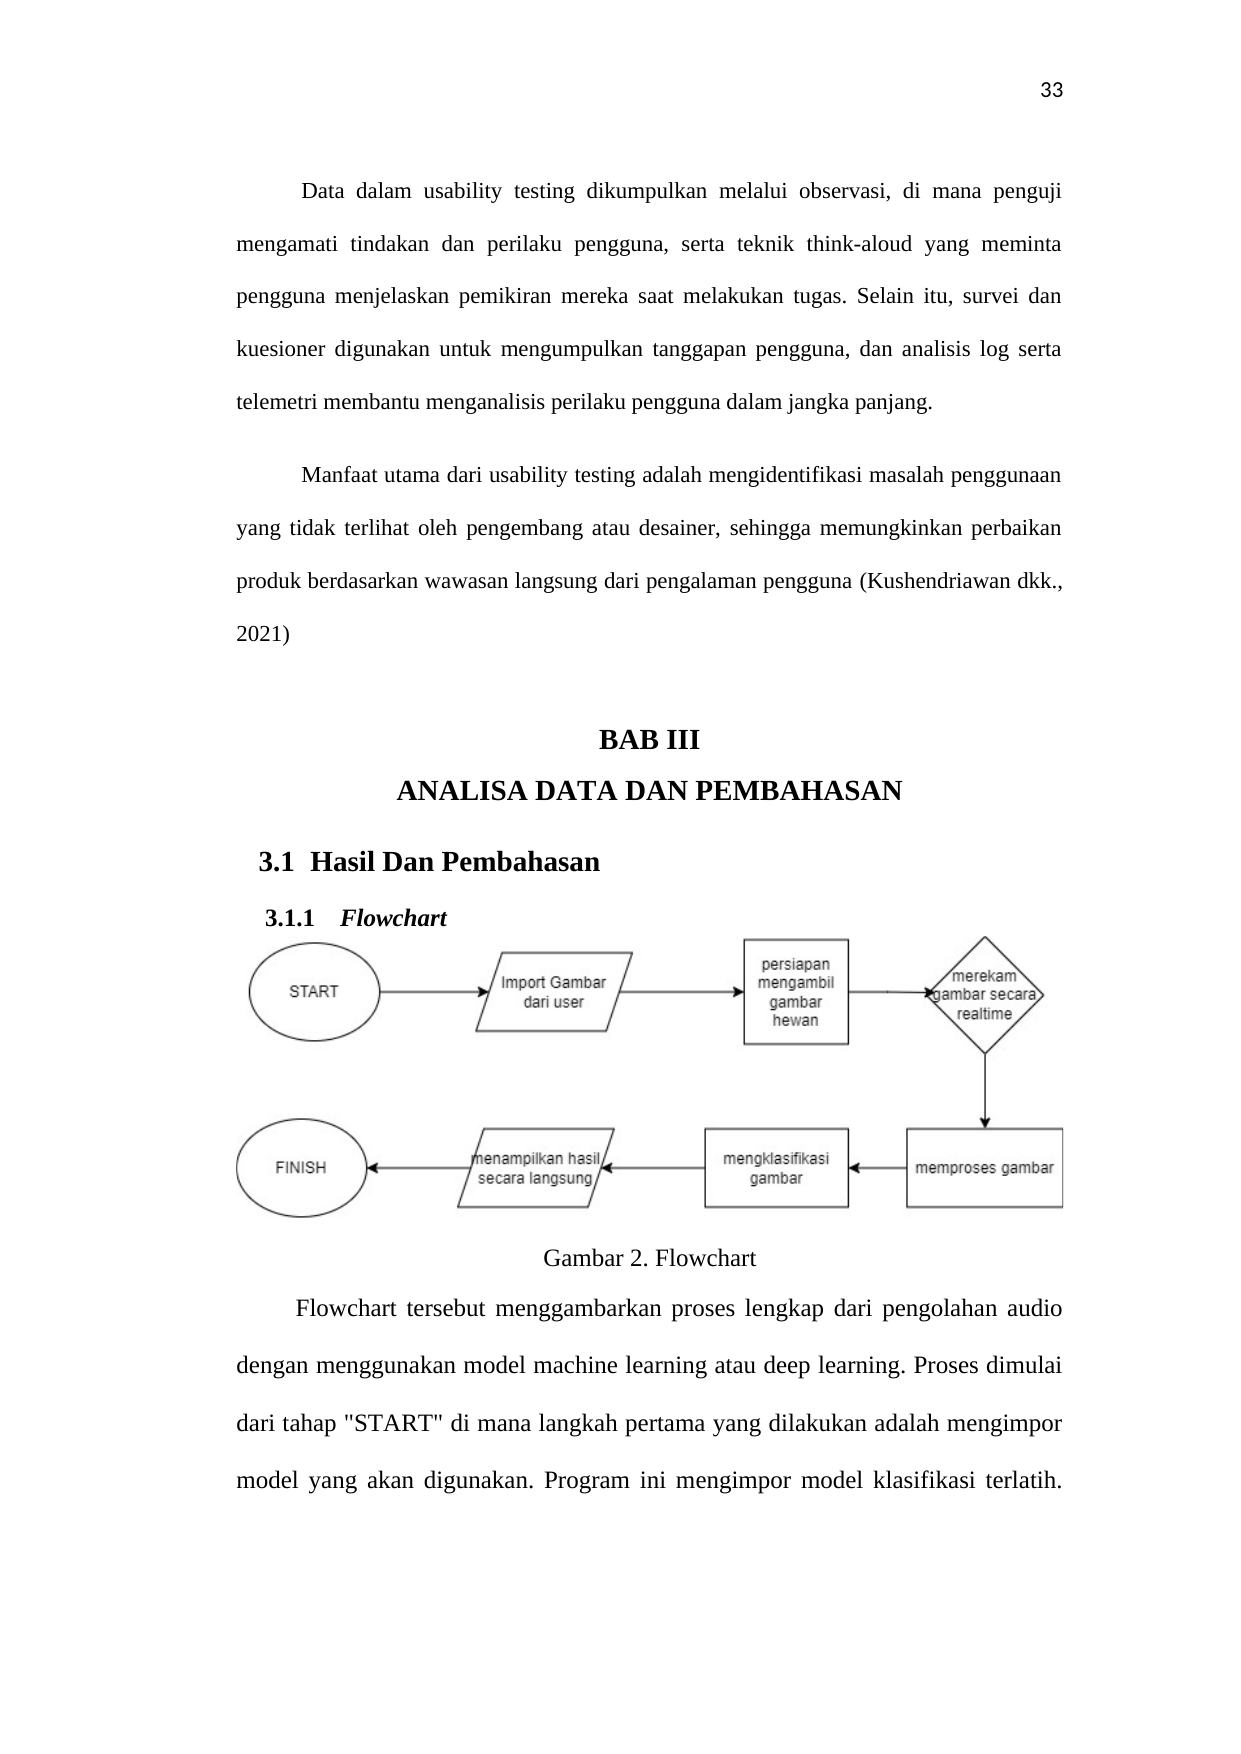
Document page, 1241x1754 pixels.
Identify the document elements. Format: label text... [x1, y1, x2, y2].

subtitle BAB III ANALISA DATA DAN PEMBAHASAN [236, 722, 1063, 806]
subtitle Hasil Dan Pembahasan [258, 844, 1063, 877]
subtitle Flowchart [265, 903, 1063, 932]
picture [236, 936, 1064, 1219]
text Gambar 2. Flowchart [236, 1243, 1063, 1272]
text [236, 1293, 1063, 1494]
text Data dalam usability testing dikumpulkan melalui observasi, di mana penguji mengamati tindakan dan perilaku pengguna, serta teknik think-aloud yang meminta pengguna menjelaskan pemikiran mereka saat melakukan tugas. Selain itu, survei dan kuesioner digunakan untuk mengumpulkan tanggapan pengguna, dan analisis log serta telemetri membantu menganalisis perilaku pengguna dalam jangka panjang. [236, 177, 1063, 414]
text Manfaat utama dari usability testing adalah mengidentifikasi masalah penggunaan yang tidak terlihat oleh pengembang atau desainer, sehingga memungkinkan perbaikan produk berdasarkan wawasan langsung dari pengalaman pengguna [236, 462, 1063, 646]
